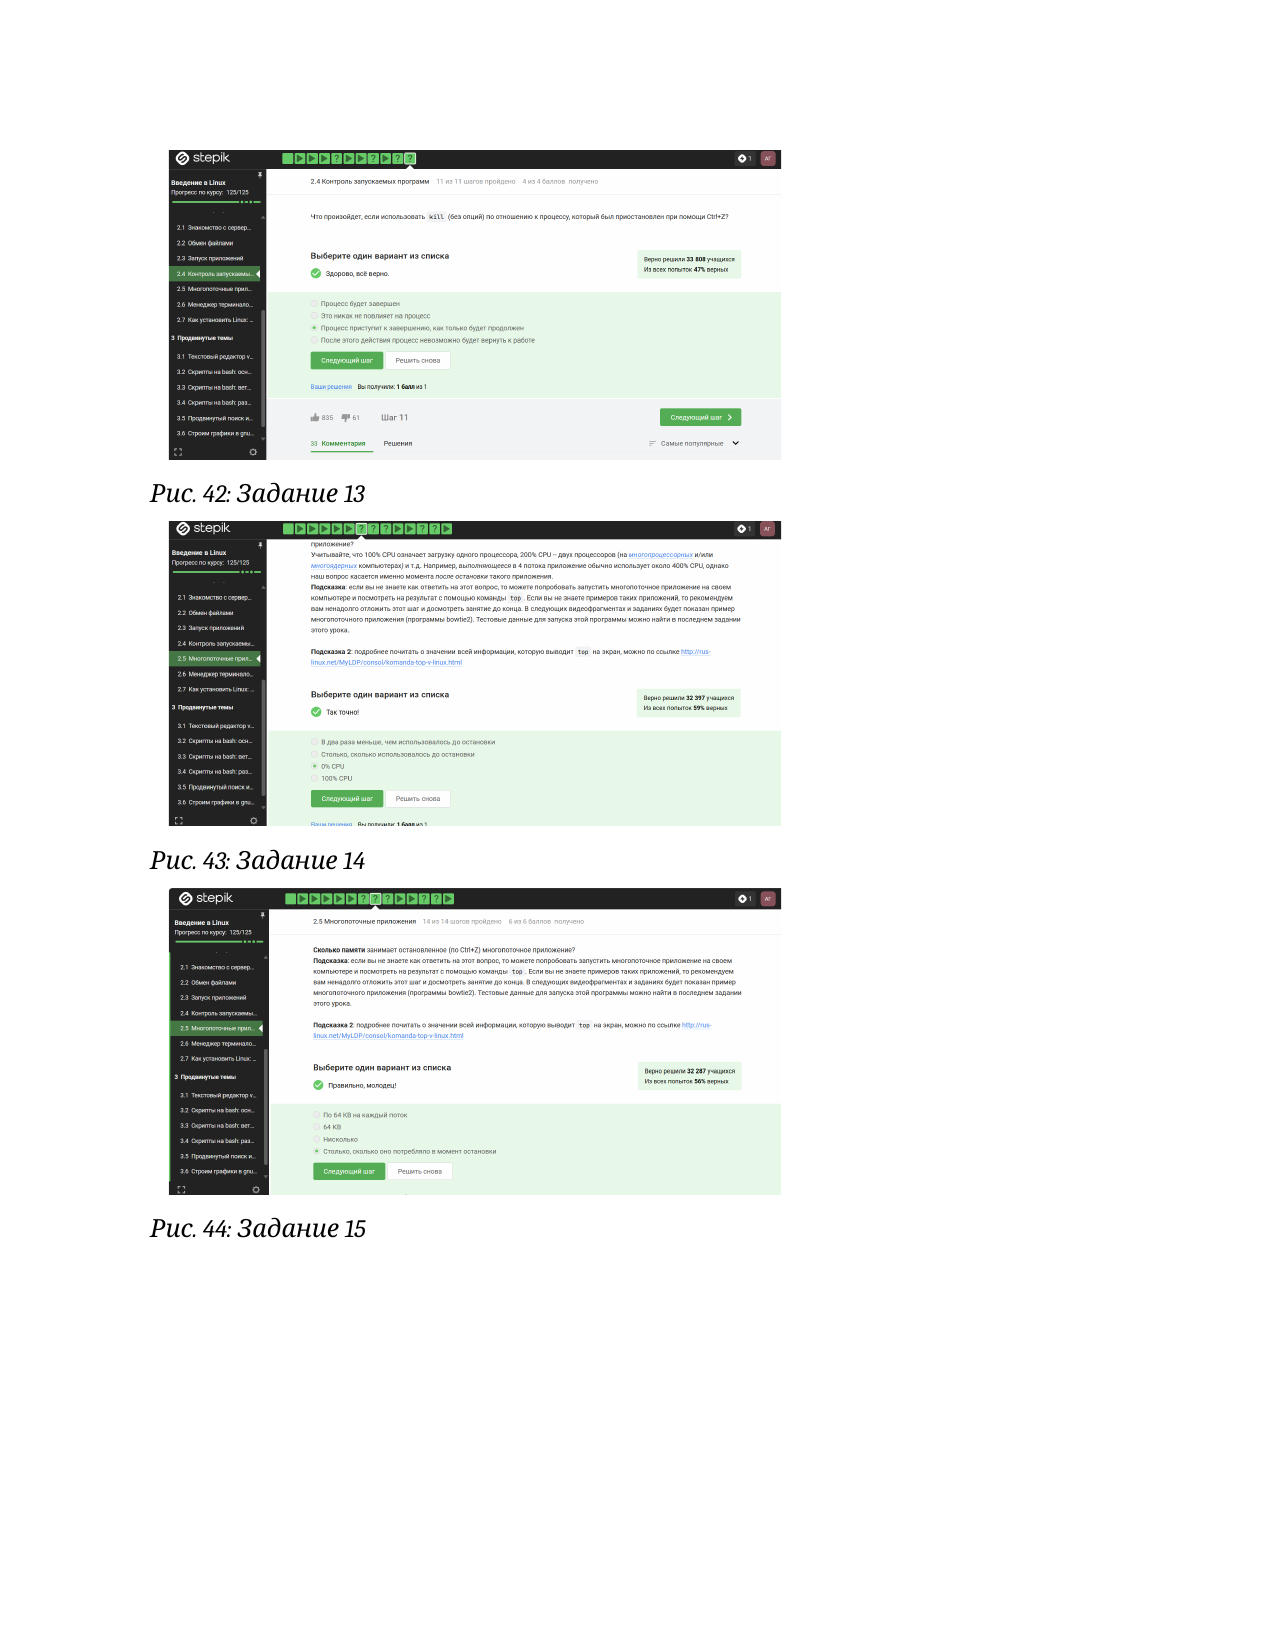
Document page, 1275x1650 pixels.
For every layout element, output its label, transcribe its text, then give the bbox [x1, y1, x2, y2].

text Рис. 44: Задание 15 [150, 1215, 1125, 1244]
picture [168, 888, 782, 1195]
picture [168, 150, 782, 460]
text Рис. 43: Задание 14 [150, 847, 1125, 876]
text Рис. 42: Задание 13 [150, 480, 1125, 509]
picture [168, 521, 782, 826]
